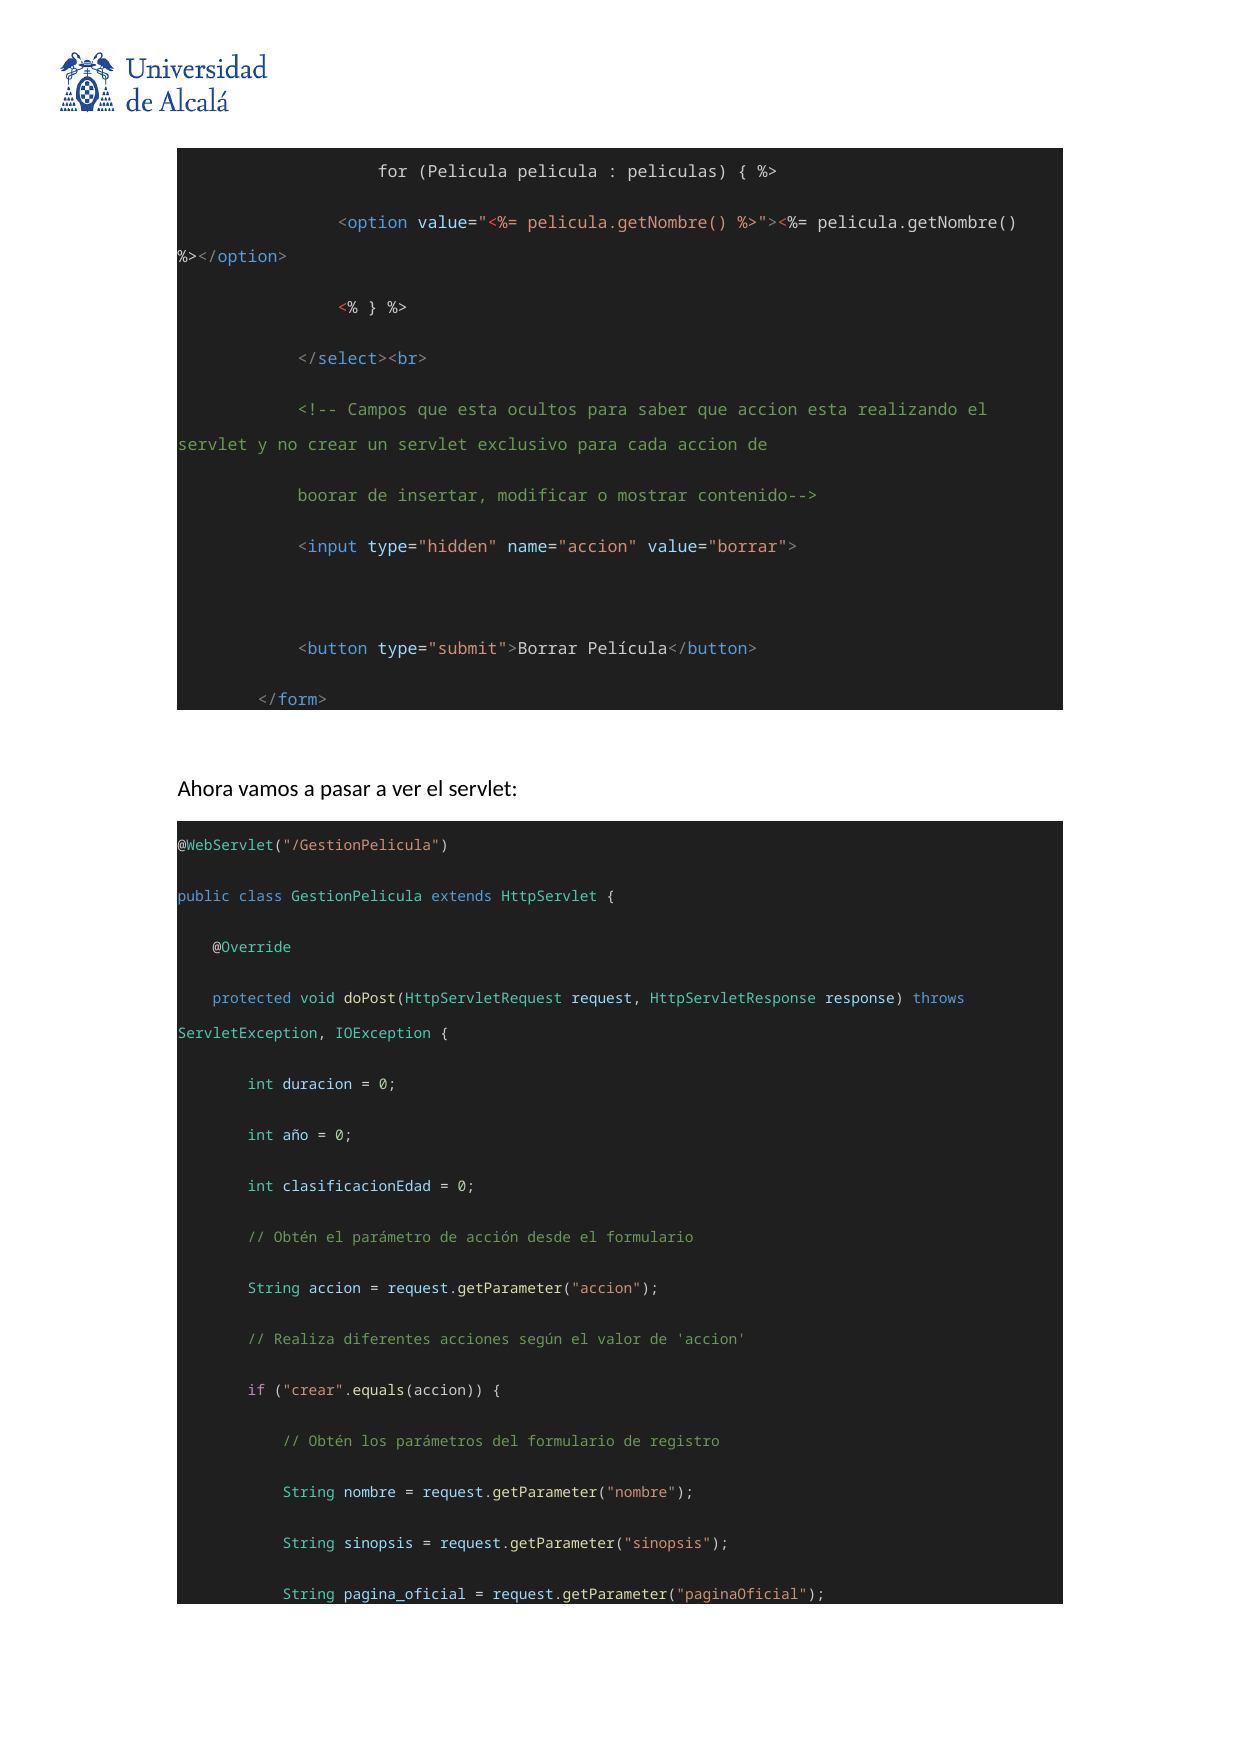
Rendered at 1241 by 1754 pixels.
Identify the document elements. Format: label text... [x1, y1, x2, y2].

text <input type="hidden" name="accion" value="borrar"> [177, 523, 1063, 557]
text </select><br> [177, 335, 1063, 369]
text Ahora vamos a pasar a ver el servlet: [177, 774, 1063, 802]
text if ("crear".equals(accion)) { [177, 1365, 1063, 1400]
text String nombre = request.getParameter("nombre"); [177, 1467, 1063, 1502]
text String accion = request.getParameter("accion"); [177, 1263, 1063, 1298]
text public class GestionPelicula extends HttpServlet { [177, 872, 1063, 906]
text // Obtén el parámetro de acción desde el formulario [177, 1212, 1063, 1247]
text @Override [177, 923, 1063, 957]
text protected void doPost(HttpServletRequest request, HttpServletResponse response) throws ServletException, IOException { [177, 974, 1063, 1042]
text String sinopsis = request.getParameter("sinopsis"); [177, 1518, 1063, 1553]
text int clasificacionEdad = 0; [177, 1161, 1063, 1196]
text int duracion = 0; [177, 1059, 1063, 1093]
picture [53, 45, 274, 119]
text </form> [177, 676, 1063, 710]
text // Obtén los parámetros del formulario de registro [177, 1416, 1063, 1451]
text <!-- Campos que esta ocultos para saber que accion esta realizando el servlet y no crear un servlet exclusivo para cada accion de [177, 386, 1063, 455]
text boorar de insertar, modificar o mostrar contenido--> [177, 472, 1063, 506]
text <option value="<%= pelicula.getNombre() %>"><%= pelicula.getNombre() %></option> [177, 199, 1063, 267]
text @WebServlet("/GestionPelicula") [177, 821, 1063, 855]
text // Realiza diferentes acciones según el valor de 'accion' [177, 1314, 1063, 1349]
text for (Pelicula pelicula : peliculas) { %> [177, 148, 1063, 182]
text int año = 0; [177, 1110, 1063, 1144]
text <button type="submit">Borrar Película</button> [177, 625, 1063, 659]
text <% } %> [177, 284, 1063, 318]
text String pagina_oficial = request.getParameter("paginaOficial"); [177, 1569, 1063, 1604]
